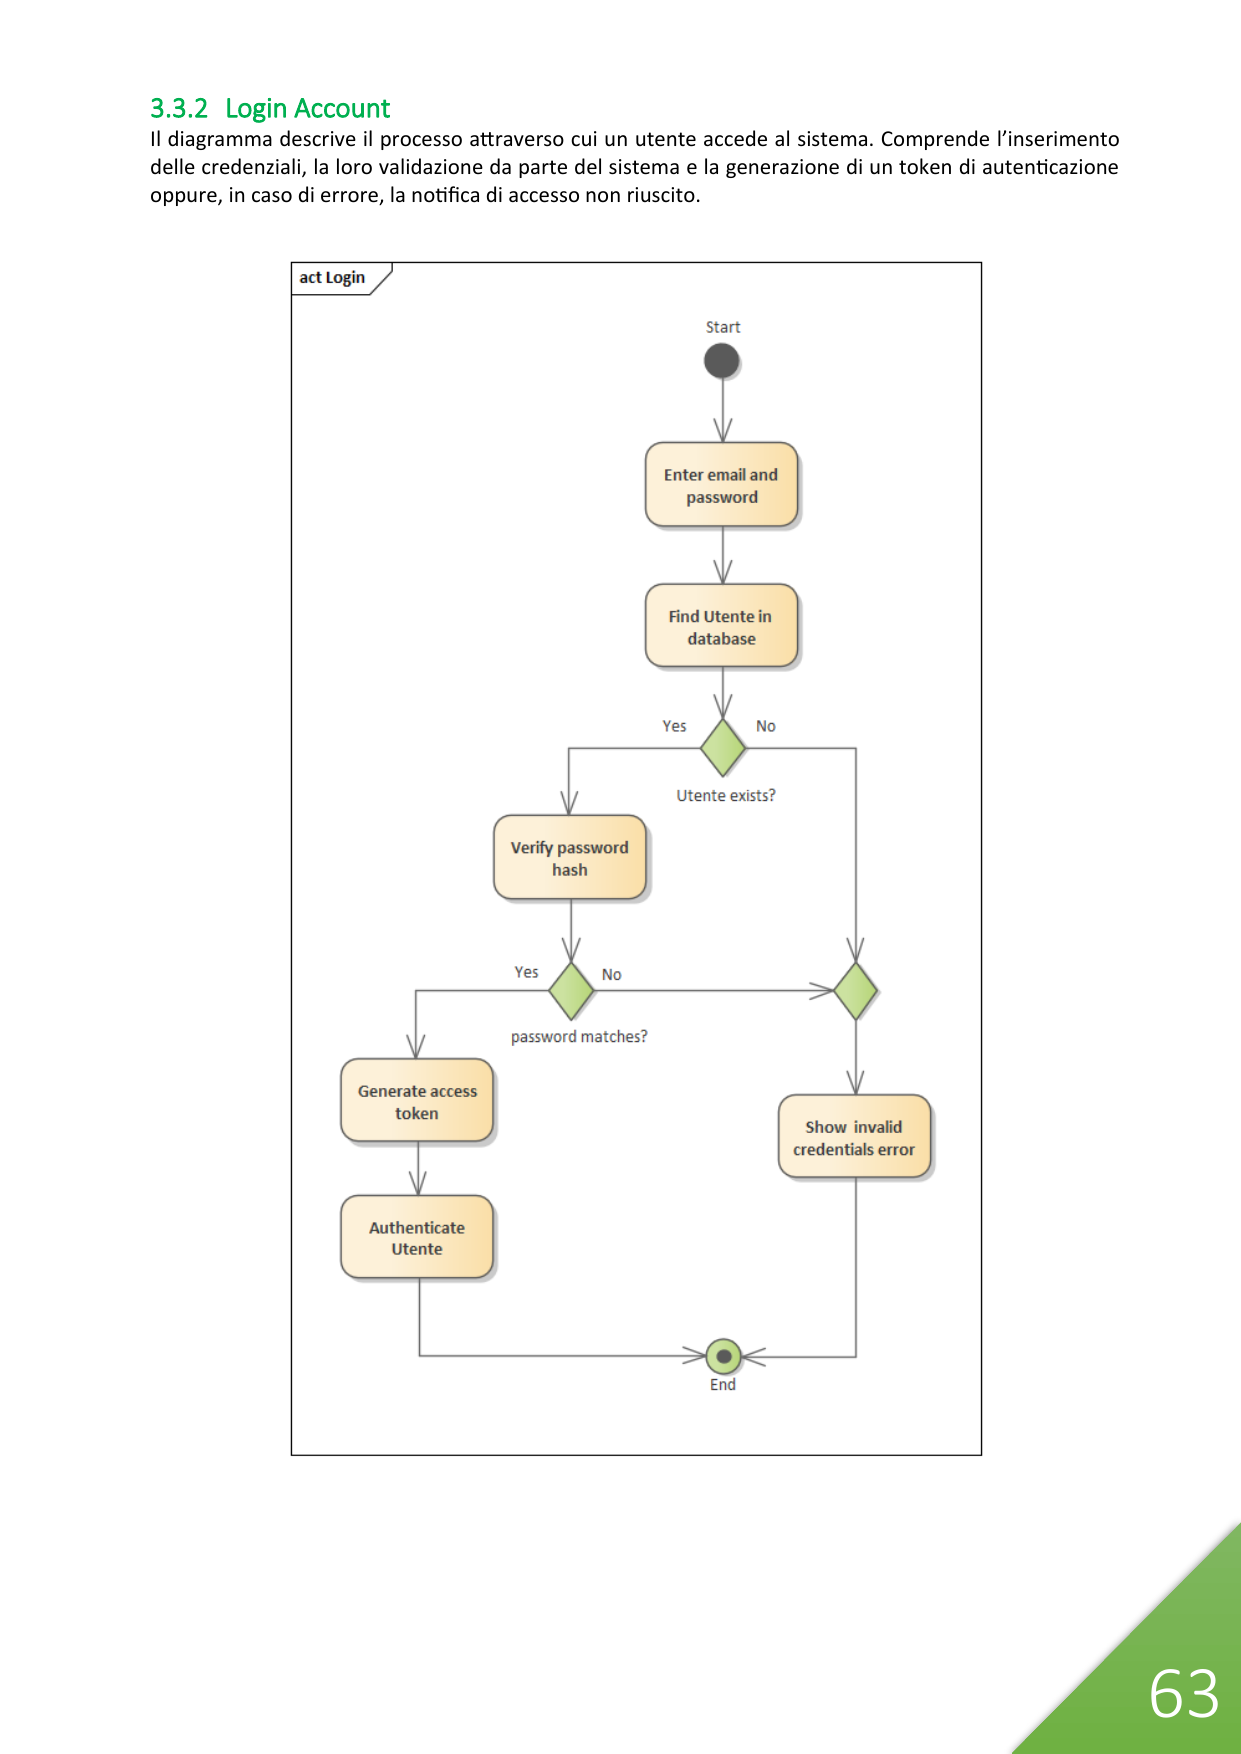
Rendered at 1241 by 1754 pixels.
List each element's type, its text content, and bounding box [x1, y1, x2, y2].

subtitle Login Account [150, 89, 1122, 124]
picture [281, 253, 991, 1466]
text Il diagramma descrive il processo attraverso cui un utente accede al sistema. Comprende l’inserimento delle credenziali, la loro validazione da parte del sistema e la generazione di un token di autenticazione oppure, in caso di errore, la notifica di accesso non riuscito. [150, 124, 1122, 208]
